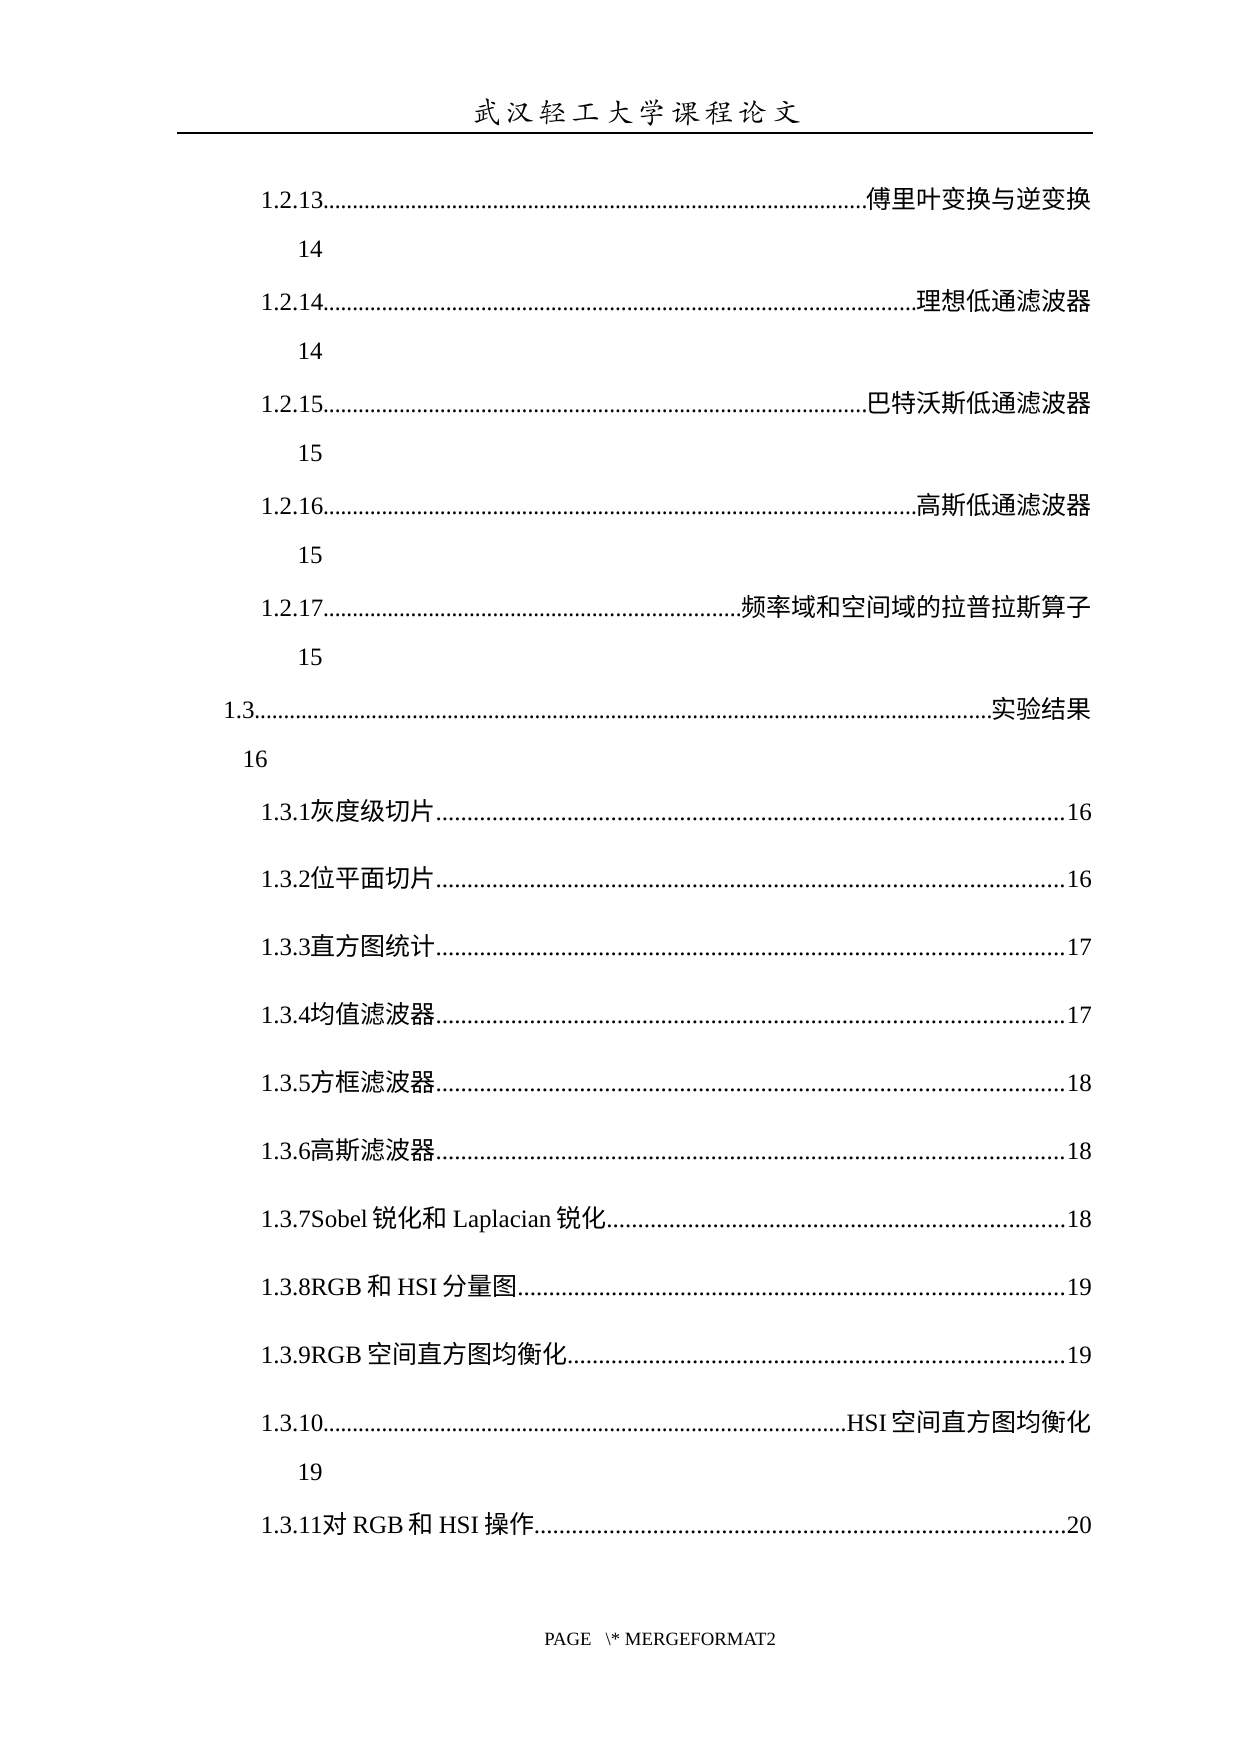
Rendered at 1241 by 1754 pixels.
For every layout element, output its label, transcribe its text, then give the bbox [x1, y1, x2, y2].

text 1.2.13 傅里叶变换与逆变换 14 [240, 164, 1093, 266]
text 1.3.9 RGB空间直方图均衡化 19 [240, 1318, 1093, 1386]
text 1.3.7 Sobel锐化和Laplacian锐化 18 [240, 1183, 1093, 1251]
text 1.3.8 RGB和HSI分量图 19 [240, 1251, 1093, 1318]
text 1.2.17 频率域和空间域的拉普拉斯算子 15 [240, 571, 1093, 673]
text 1.3.3 直方图统计 17 [240, 911, 1093, 979]
text 1.3.2 位平面切片 16 [240, 843, 1093, 911]
text 1.3.11 对RGB和HSI操作 20 [240, 1488, 1093, 1556]
text 1.2.16 高斯低通滤波器 15 [240, 469, 1093, 571]
text 1.3.6 高斯滤波器 18 [240, 1115, 1093, 1183]
text 1.2.14 理想低通滤波器 14 [240, 266, 1093, 368]
text 1.3.4 均值滤波器 17 [240, 979, 1093, 1047]
text 1.3.10 HSI空间直方图均衡化 19 [240, 1386, 1093, 1488]
text 1.3.5 方框滤波器 18 [240, 1047, 1093, 1115]
text 1.3 实验结果 16 [202, 673, 1093, 775]
text 1.3.1 灰度级切片 16 [240, 775, 1093, 843]
text 1.2.15 巴特沃斯低通滤波器 15 [240, 368, 1093, 469]
